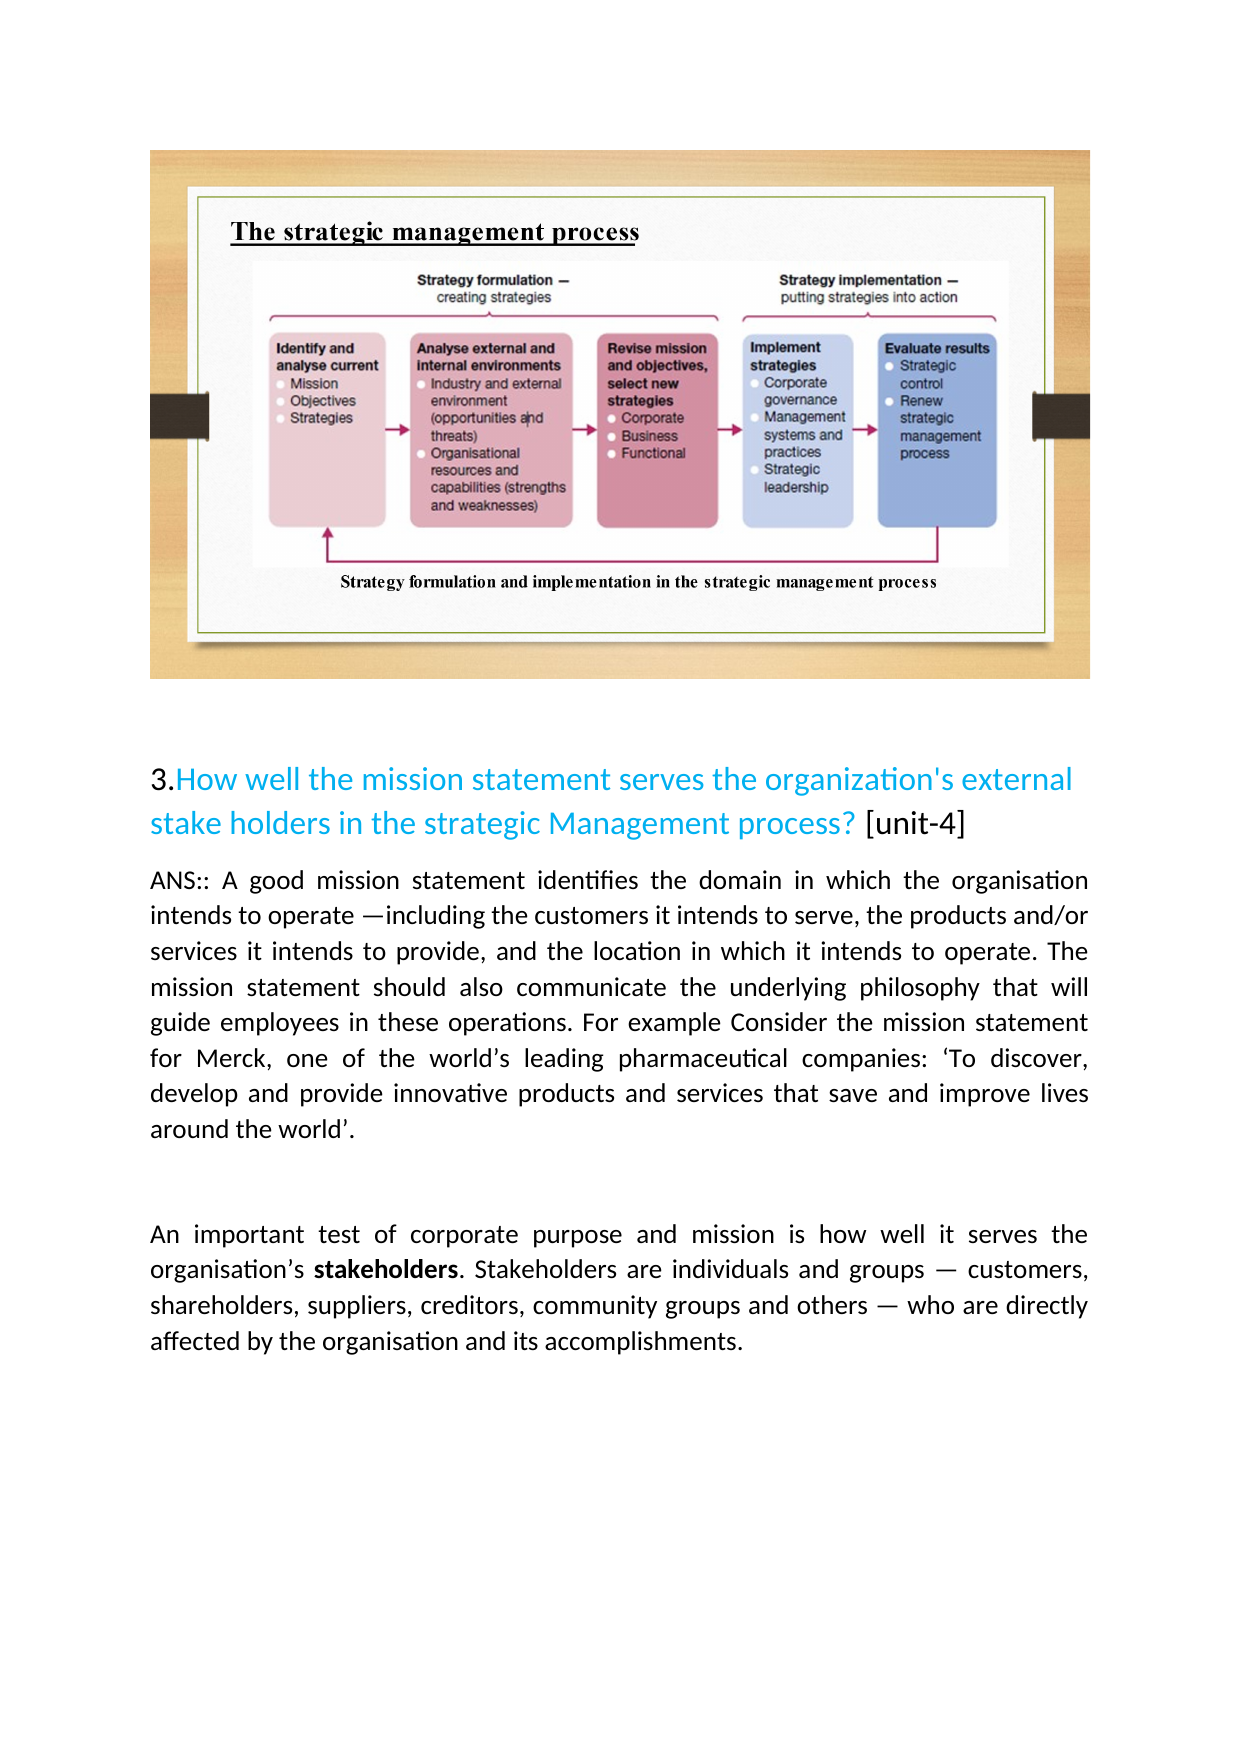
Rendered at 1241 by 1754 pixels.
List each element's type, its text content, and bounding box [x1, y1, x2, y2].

picture [150, 150, 1091, 679]
text 3.How well the mission statement serves the organization's external stake holders in the strategic Management process? [unit-4] [150, 758, 1090, 843]
text ANS:: A good mission statement identifies the domain in which the organisation intends to operate —including the customers it intends to serve, the products and/or services it intends to provide, and the location in which it intends to operate. The mission statement should also communicate the underlying philosophy that will guide employees in these operations. For example Consider the mission statement for Merck, one of the world’s leading pharmaceutical companies: ‘To discover, develop and provide innovative products and services that save and improve lives around the world’. [150, 863, 1090, 1145]
text An important test of corporate purpose and mission is how well it serves the organisation’s stakeholders. Stakeholders are individuals and groups — customers, shareholders, suppliers, creditors, community groups and others — who are directly affected by the organisation and its accomplishments. [150, 1217, 1090, 1357]
